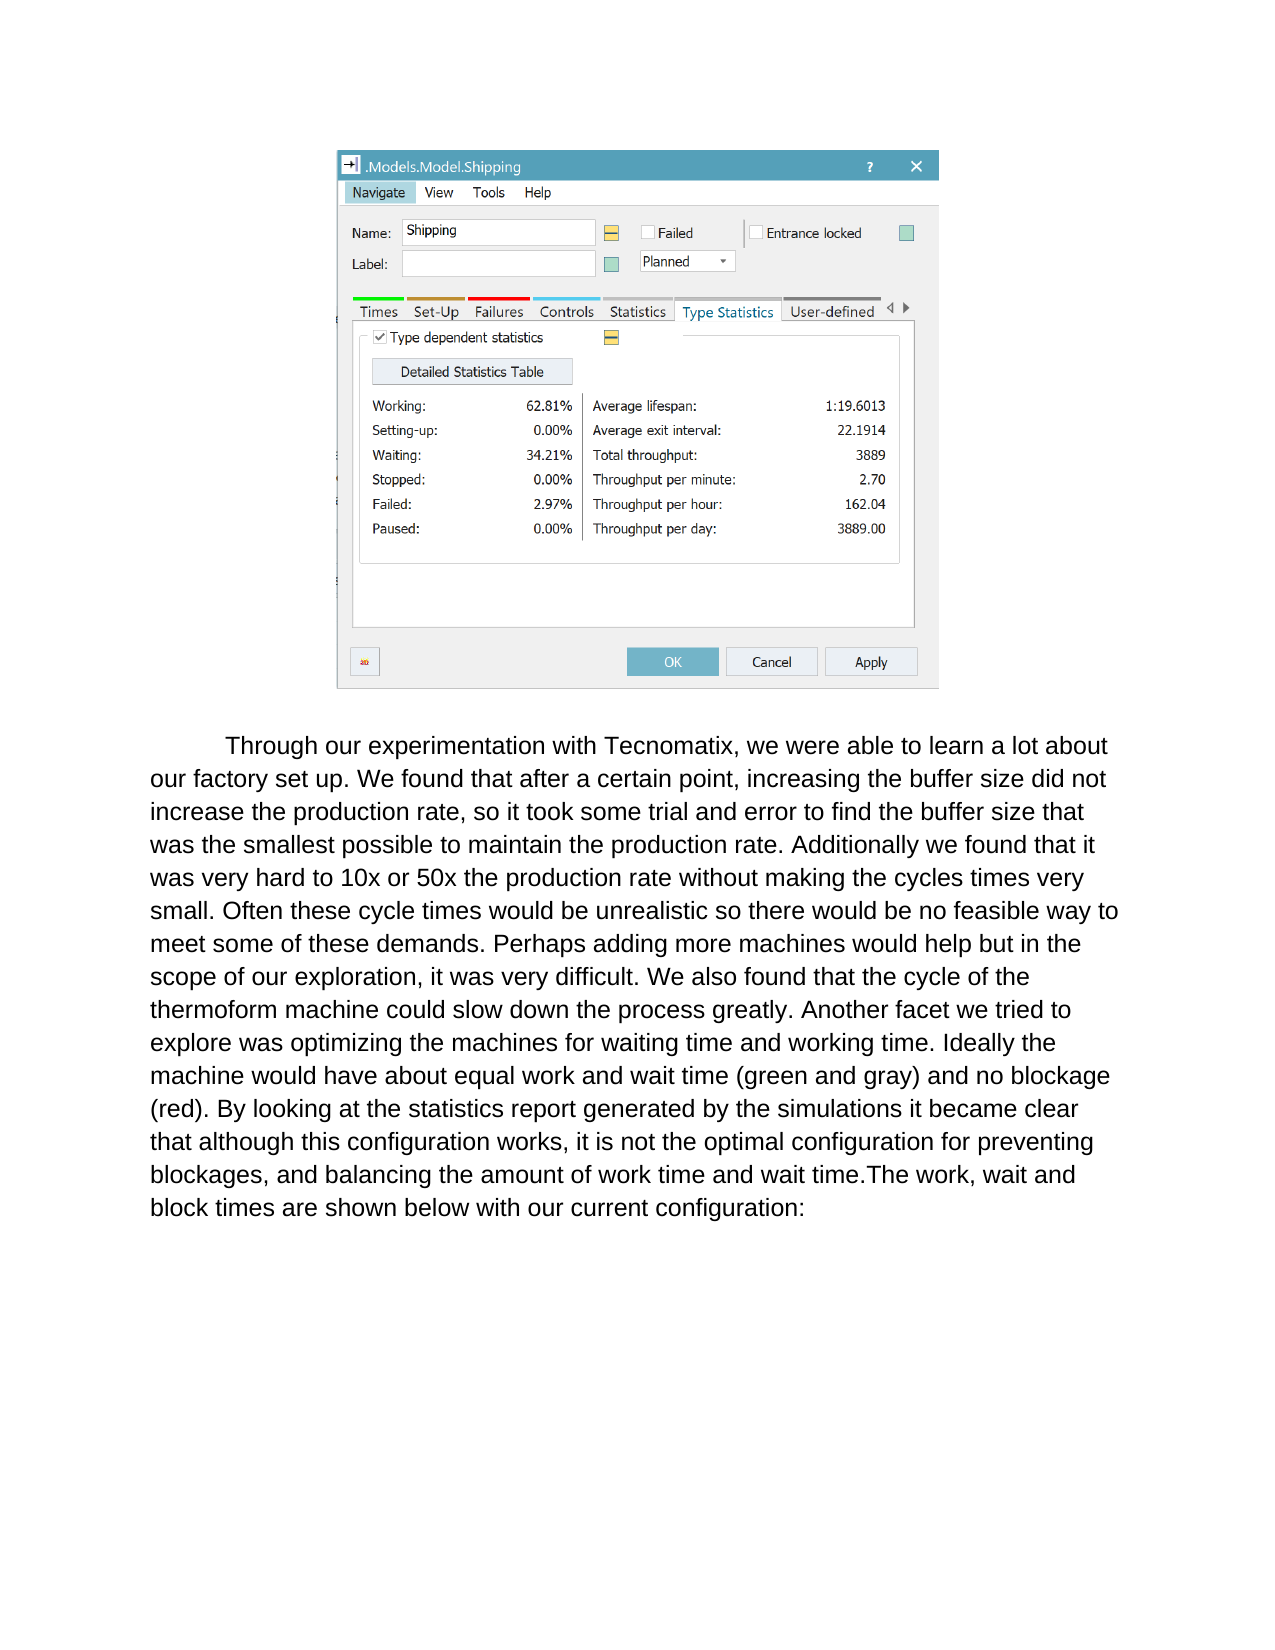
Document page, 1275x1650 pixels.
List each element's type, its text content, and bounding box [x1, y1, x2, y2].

text Through our experimentation with Tecnomatix, we were able to learn a lot about our factory set up. We found that after a certain point, increasing the buffer size did not increase the production rate, so it took some trial and error to find the buffer size that was the smallest possible to maintain the production rate. Additionally we found that it was very hard to 10x or 50x the production rate without making the cycles times very small. Often these cycle times would be unrealistic so there would be no feasible way to meet some of these demands. Perhaps adding more machines would help but in the scope of our exploration, it was very difficult. We also found that the cycle of the thermoform machine could slow down the process greatly. Another facet we tried to explore was optimizing the machines for waiting time and working time. Ideally the machine would have about equal work and wait time (green and gray) and no blockage (red). By looking at the statistics report generated by the simulations it became clear that although this configuration works, it is not the optimal configuration for preventing blockages, and balancing the amount of work time and wait time.The work, wait and block times are shown below with our current configuration: [150, 731, 1125, 1222]
picture [336, 150, 939, 689]
